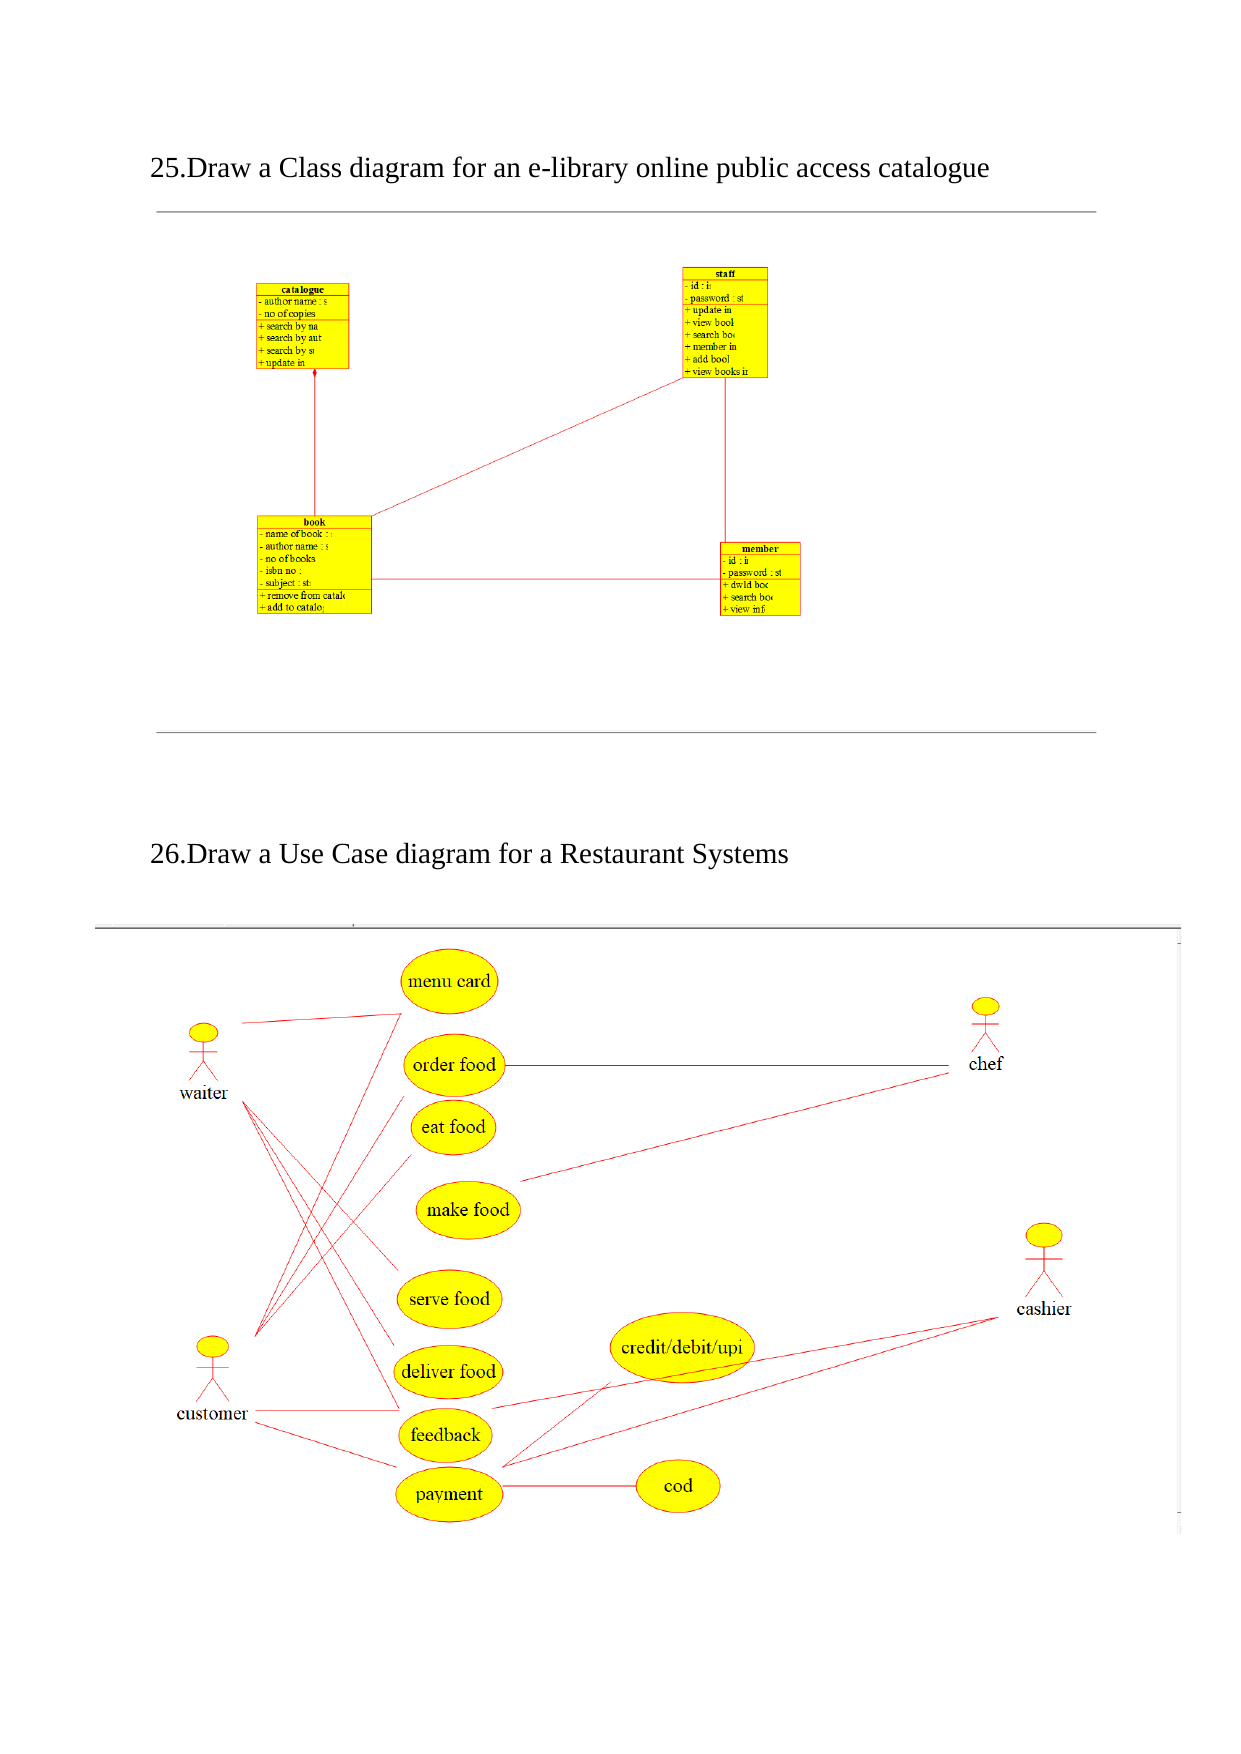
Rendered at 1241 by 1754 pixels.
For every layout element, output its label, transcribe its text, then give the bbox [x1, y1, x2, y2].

text 26.Draw a Use Case diagram for a Restaurant Systems [150, 836, 1090, 869]
text 25.Draw a Class diagram for an e-library online public access catalogue [150, 150, 1090, 183]
picture [156, 211, 1097, 734]
picture [95, 924, 1182, 1534]
